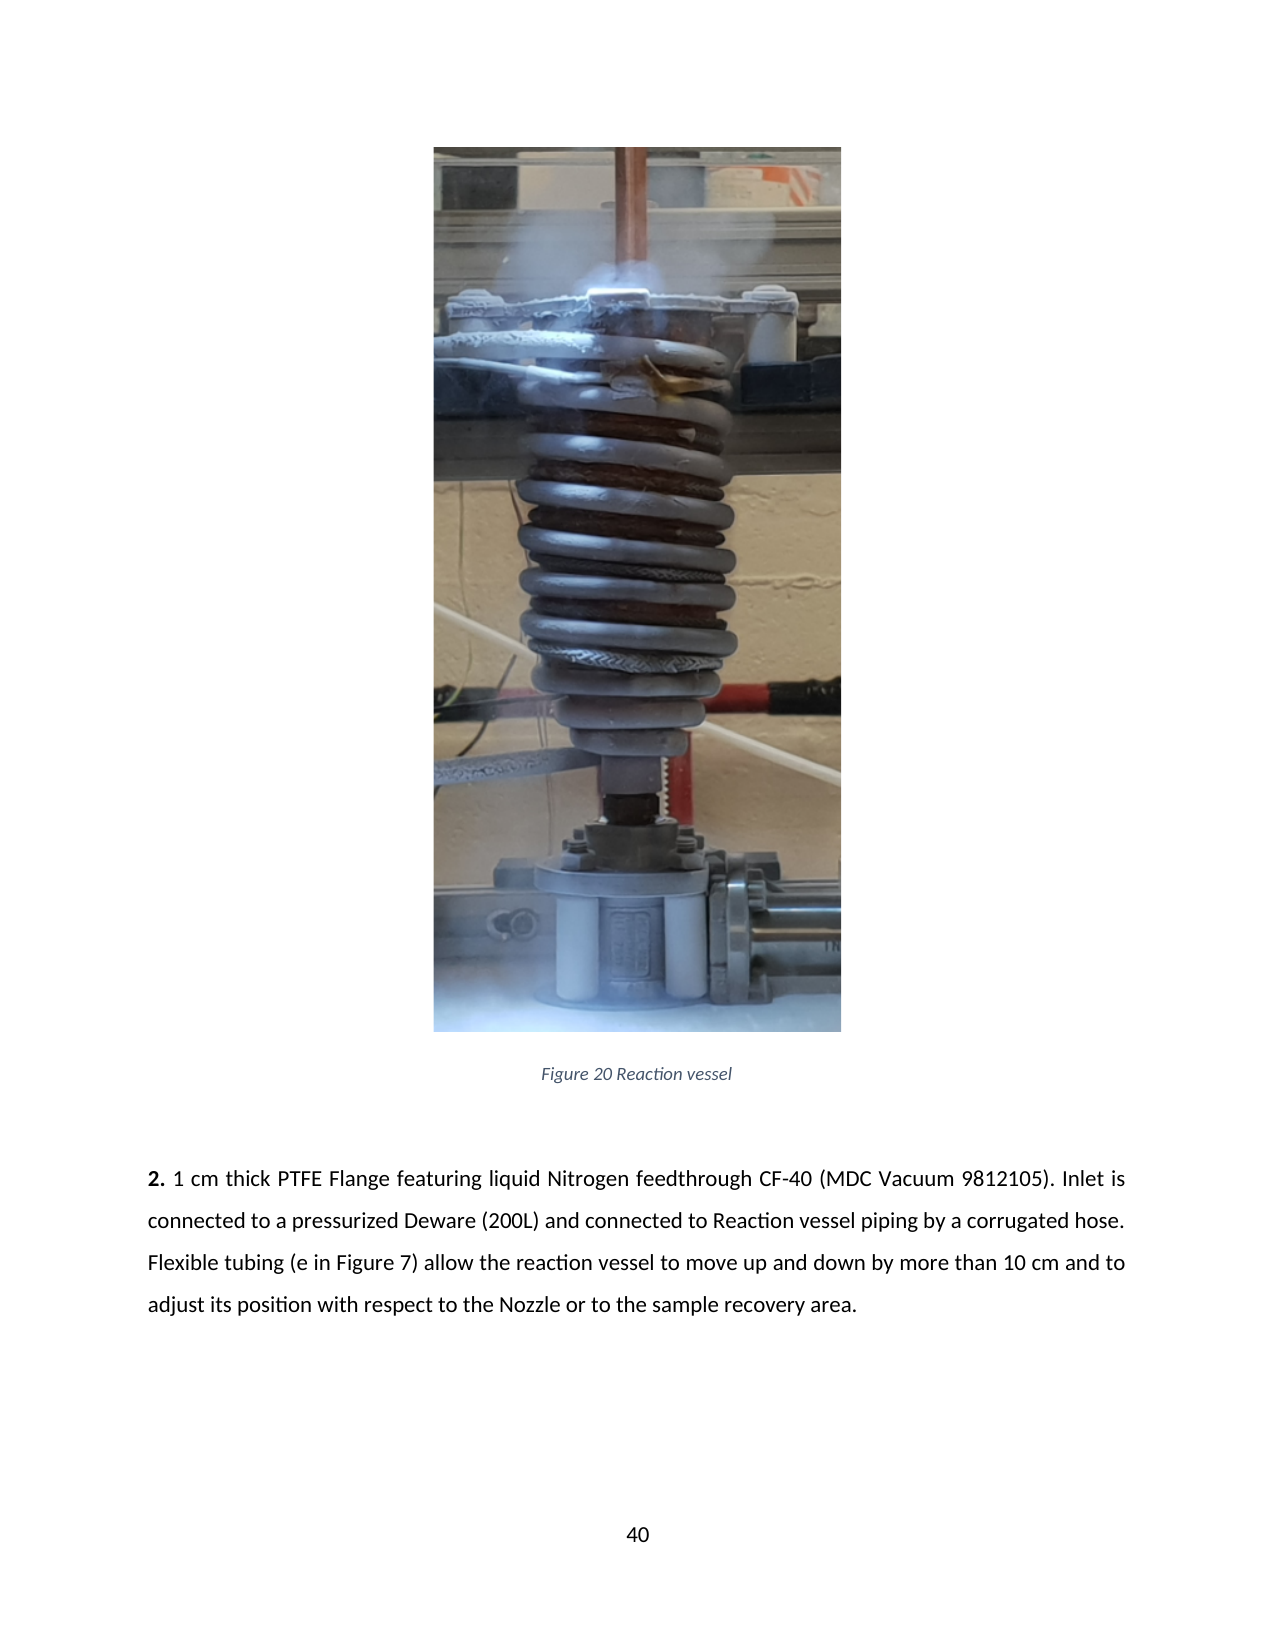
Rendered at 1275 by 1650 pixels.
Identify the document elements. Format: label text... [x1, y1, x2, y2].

text Figure 20 Reaction vessel [148, 1062, 1127, 1085]
text 2. 1 cm thick PTFE Flange featuring liquid Nitrogen feedthrough CF-40 (MDC Vacuum 9812105). Inlet is connected to a pressurized Deware (200L) and connected to Reaction vessel piping by a corrugated hose. Flexible tubing (e in Figure 7) allow the reaction vessel to move up and down by more than 10 cm and to adjust its position with respect to the Nozzle or to the sample recovery area. [148, 1164, 1127, 1318]
picture [433, 147, 842, 1032]
